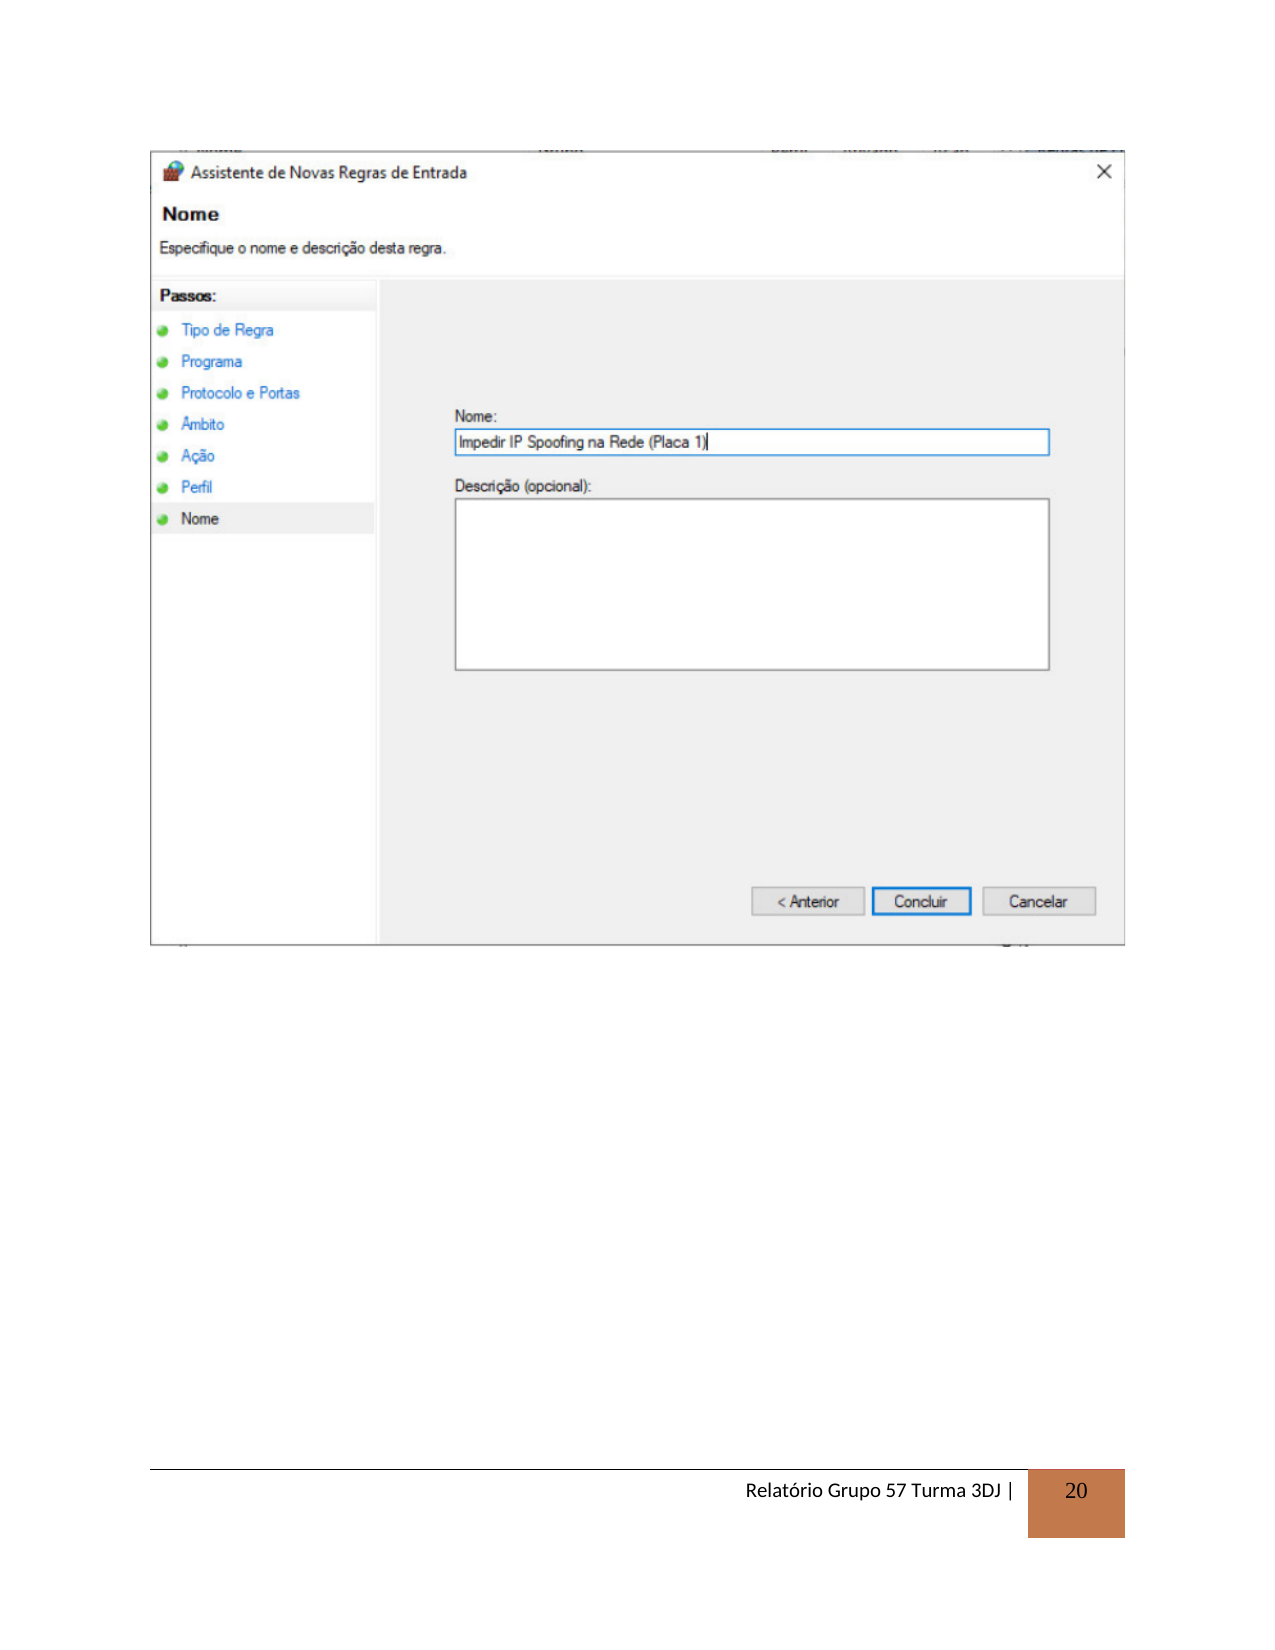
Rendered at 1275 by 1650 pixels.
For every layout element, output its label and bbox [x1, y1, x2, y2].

picture [150, 150, 1125, 947]
